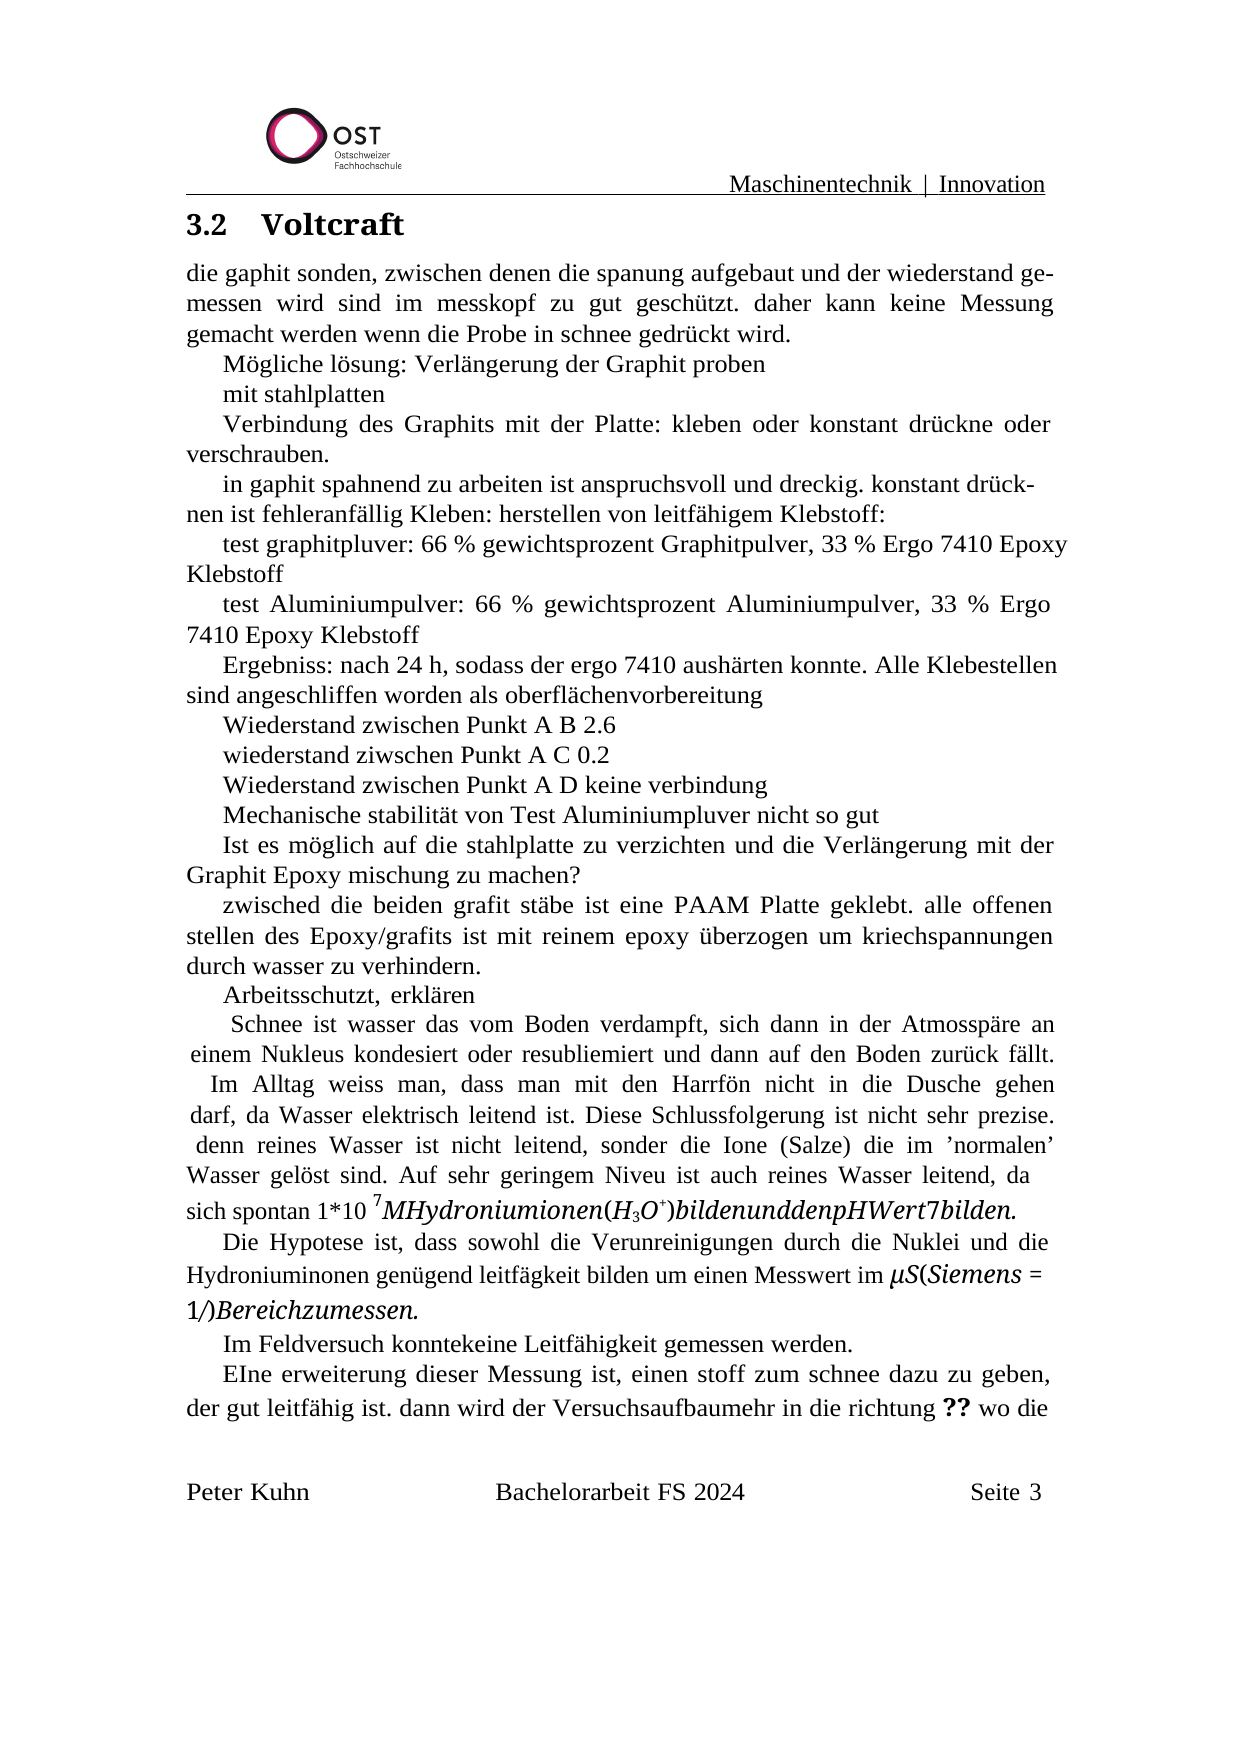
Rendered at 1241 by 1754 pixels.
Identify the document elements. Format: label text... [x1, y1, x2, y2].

text Im Feldversuch konntekeine Leitfähigkeit gemessen werden. [223, 1329, 1240, 1357]
text Wiederstand zwischen Punkt A D keine verbindung Mechanische stabilität von Test Aluminiumpluver nicht so gut [223, 770, 891, 829]
text EIne erweiterung dieser Messung ist, einen stoff zum schnee dazu zu geben, der gut leitfähig ist. dann wird der Versuchsaufbaumehr in die richtung ?? wo die [186, 1359, 1068, 1423]
picture [266, 107, 402, 170]
text Ist es möglich auf die stahlplatte zu verzichten und die Verlängerung mit der Graphit Epoxy mischung zu machen? [186, 830, 1054, 889]
text Die Hypotese ist, dass sowohl die Verunreinigungen durch die Nuklei und die Hydroniuminonen genügend leitfägkeit bilden um einen Messwert im µS(Siemens = 1/)Bereichzumessen. [186, 1227, 1068, 1327]
text test Aluminiumpulver: 66 % gewichtsprozent Aluminiumpulver, 33 % Ergo 7410 Epoxy Klebstoff [186, 589, 1068, 648]
text Arbeitsschutzt, erklären [223, 981, 1240, 1009]
text Mögliche lösung: Verlängerung der Graphit proben mit stahlplatten [223, 349, 766, 408]
text zwisched die beiden grafit stäbe ist eine PAAM Platte geklebt. alle offenen stellen des Epoxy/grafits ist mit reinem epoxy überzogen um kriechspannungen durch wasser zu verhindern. [186, 891, 1054, 979]
text test graphitpluver: 66 % gewichtsprozent Graphitpulver, 33 % Ergo 7410 Epoxy Klebstoff [186, 529, 1068, 588]
text Verbindung des Graphits mit der Platte: kleben oder konstant drückne oder verschrauben. [186, 409, 1068, 468]
text Schnee ist wasser das vom Boden verdampft, sich dann in der Atmosspäre an einem Nukleus kondesiert oder resubliemiert und dann auf den Boden zurück fällt. Im Alltag weiss man, dass man mit den Harrfön nicht in die Dusche gehen darf, da Wasser elektrisch leitend ist. Diese Schlussfolgerung ist nicht sehr prezise. denn reines Wasser ist nicht leitend, sonder die Ione (Salze) die im ’normalen’ [186, 1009, 1054, 1158]
text Wasser gelöst sind. Auf sehr geringem Niveu ist auch reines Wasser leitend, da sich spontan 1*10 7MHydroniumionen(H3O+)bildenunddenpHWert7bilden. [186, 1160, 1068, 1226]
text in gaphit spahnend zu arbeiten ist anspruchsvoll und dreckig. konstant drück- nen ist fehleranfällig Kleben: herstellen von leitfähigem Klebstoff: [186, 469, 1068, 528]
text Wiederstand zwischen Punkt A B 2.6 wiederstand ziwschen Punkt A C 0.2 [223, 710, 741, 769]
text Ergebniss: nach 24 h, sodass der ergo 7410 aushärten konnte. Alle Klebestellen sind angeschliffen worden als oberflächenvorbereitung [186, 650, 1068, 709]
subtitle Voltcraft [186, 205, 1240, 244]
text die gaphit sonden, zwischen denen die spanung aufgebaut und der wiederstand ge- messen wird sind im messkopf zu gut geschützt. daher kann keine Messung gemacht werden wenn die Probe in schnee gedrückt wird. [186, 258, 1054, 347]
